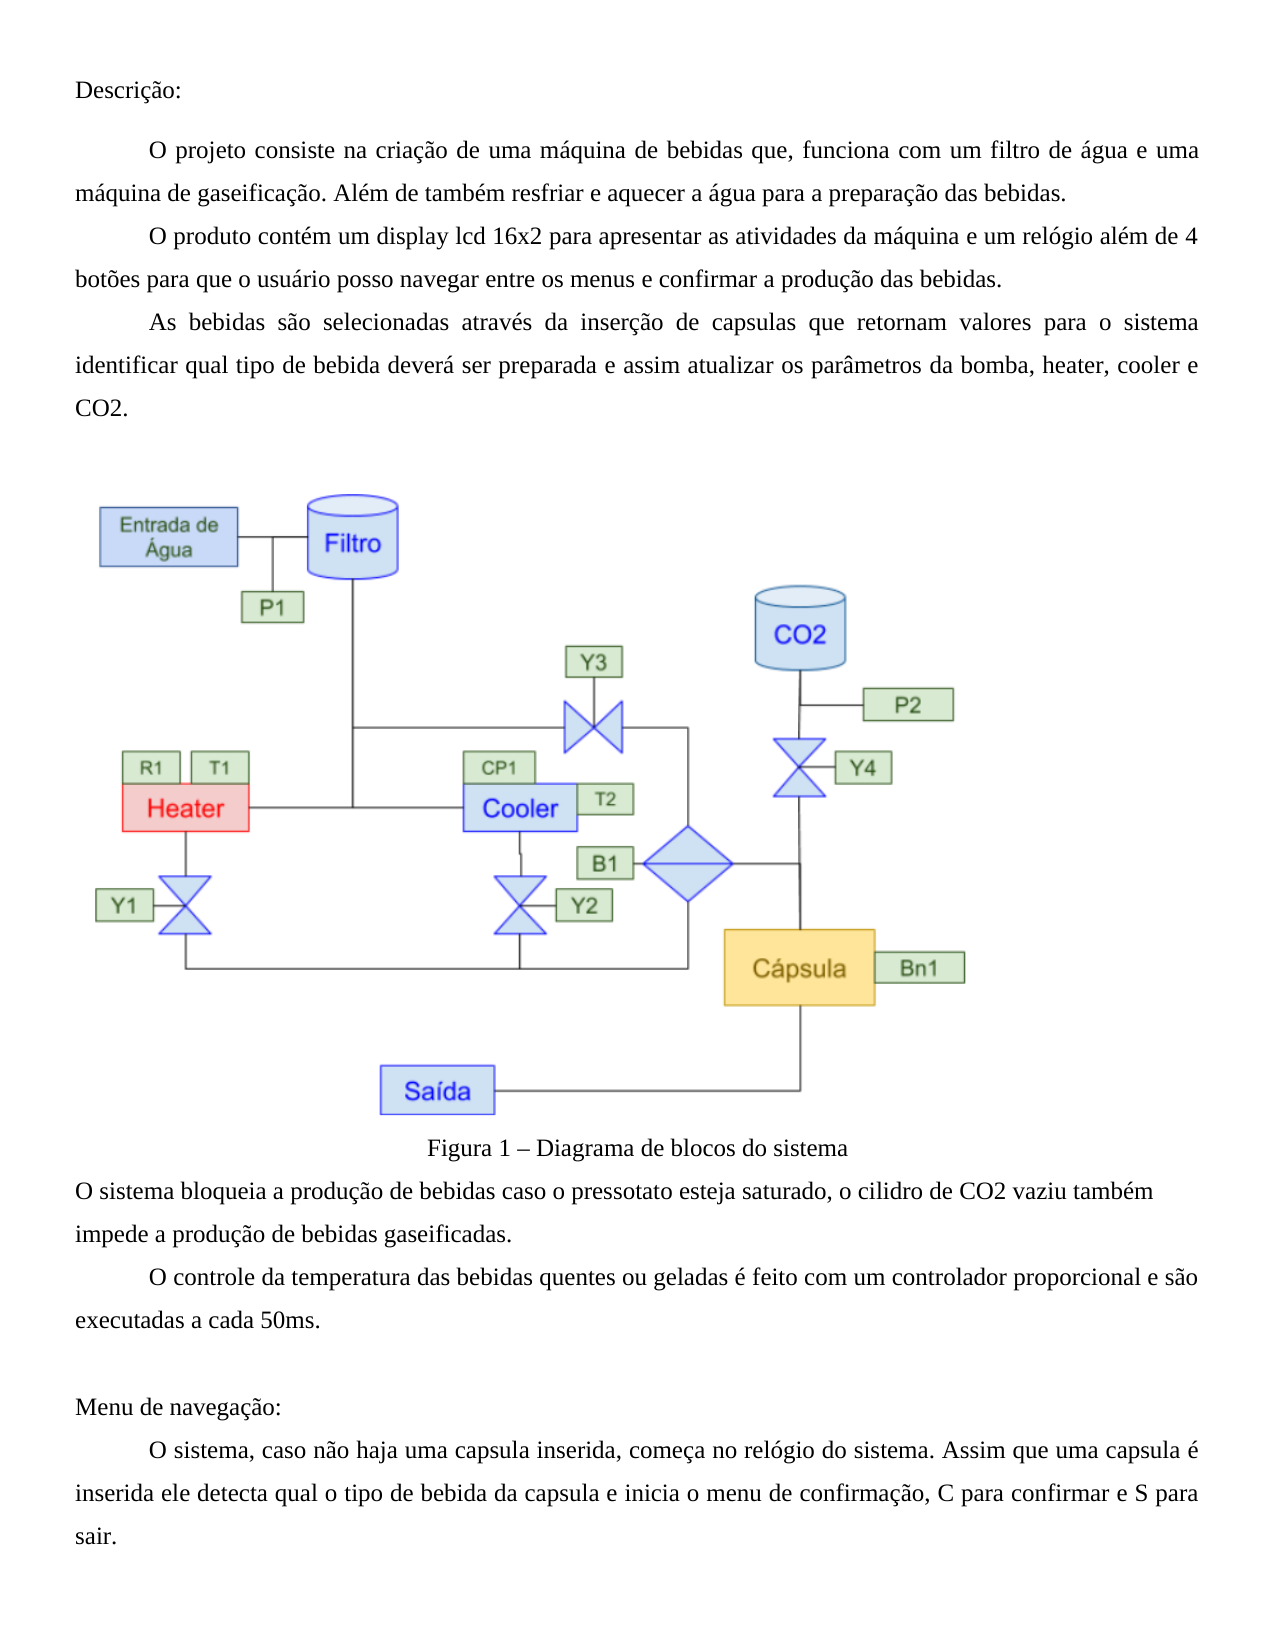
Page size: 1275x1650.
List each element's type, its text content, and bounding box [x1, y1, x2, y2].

text Figura 1 – Diagrama de blocos do sistema [75, 1133, 1200, 1162]
text O projeto consiste na criação de uma máquina de bebidas que, funciona com um filtro de água e uma máquina de gaseificação. Além de também resfriar e aquecer a água para a preparação das bebidas. [75, 135, 1200, 207]
picture [75, 479, 996, 1119]
text O produto contém um display lcd 16x2 para apresentar as atividades da máquina e um relógio além de 4 botões para que o usuário posso navegar entre os menus e confirmar a produção das bebidas. [75, 221, 1200, 293]
text As bebidas são selecionadas através da inserção de capsulas que retornam valores para o sistema identificar qual tipo de bebida deverá ser preparada e assim atualizar os parâmetros da bomba, heater, cooler e CO2. [75, 307, 1200, 422]
text O sistema bloqueia a produção de bebidas caso o pressotato esteja saturado, o cilidro de CO2 vaziu também impede a produção de bebidas gaseificadas. [75, 1176, 1200, 1248]
text Menu de navegação: [75, 1392, 1200, 1420]
text O sistema, caso não haja uma capsula inserida, começa no relógio do sistema. Assim que uma capsula é inserida ele detecta qual o tipo de bebida da capsula e inicia o menu de confirmação, C para confirmar e S para sair. [75, 1435, 1200, 1550]
text Descrição: [75, 75, 1200, 104]
text O controle da temperatura das bebidas quentes ou geladas é feito com um controlador proporcional e são executadas a cada 50ms. [75, 1262, 1200, 1334]
